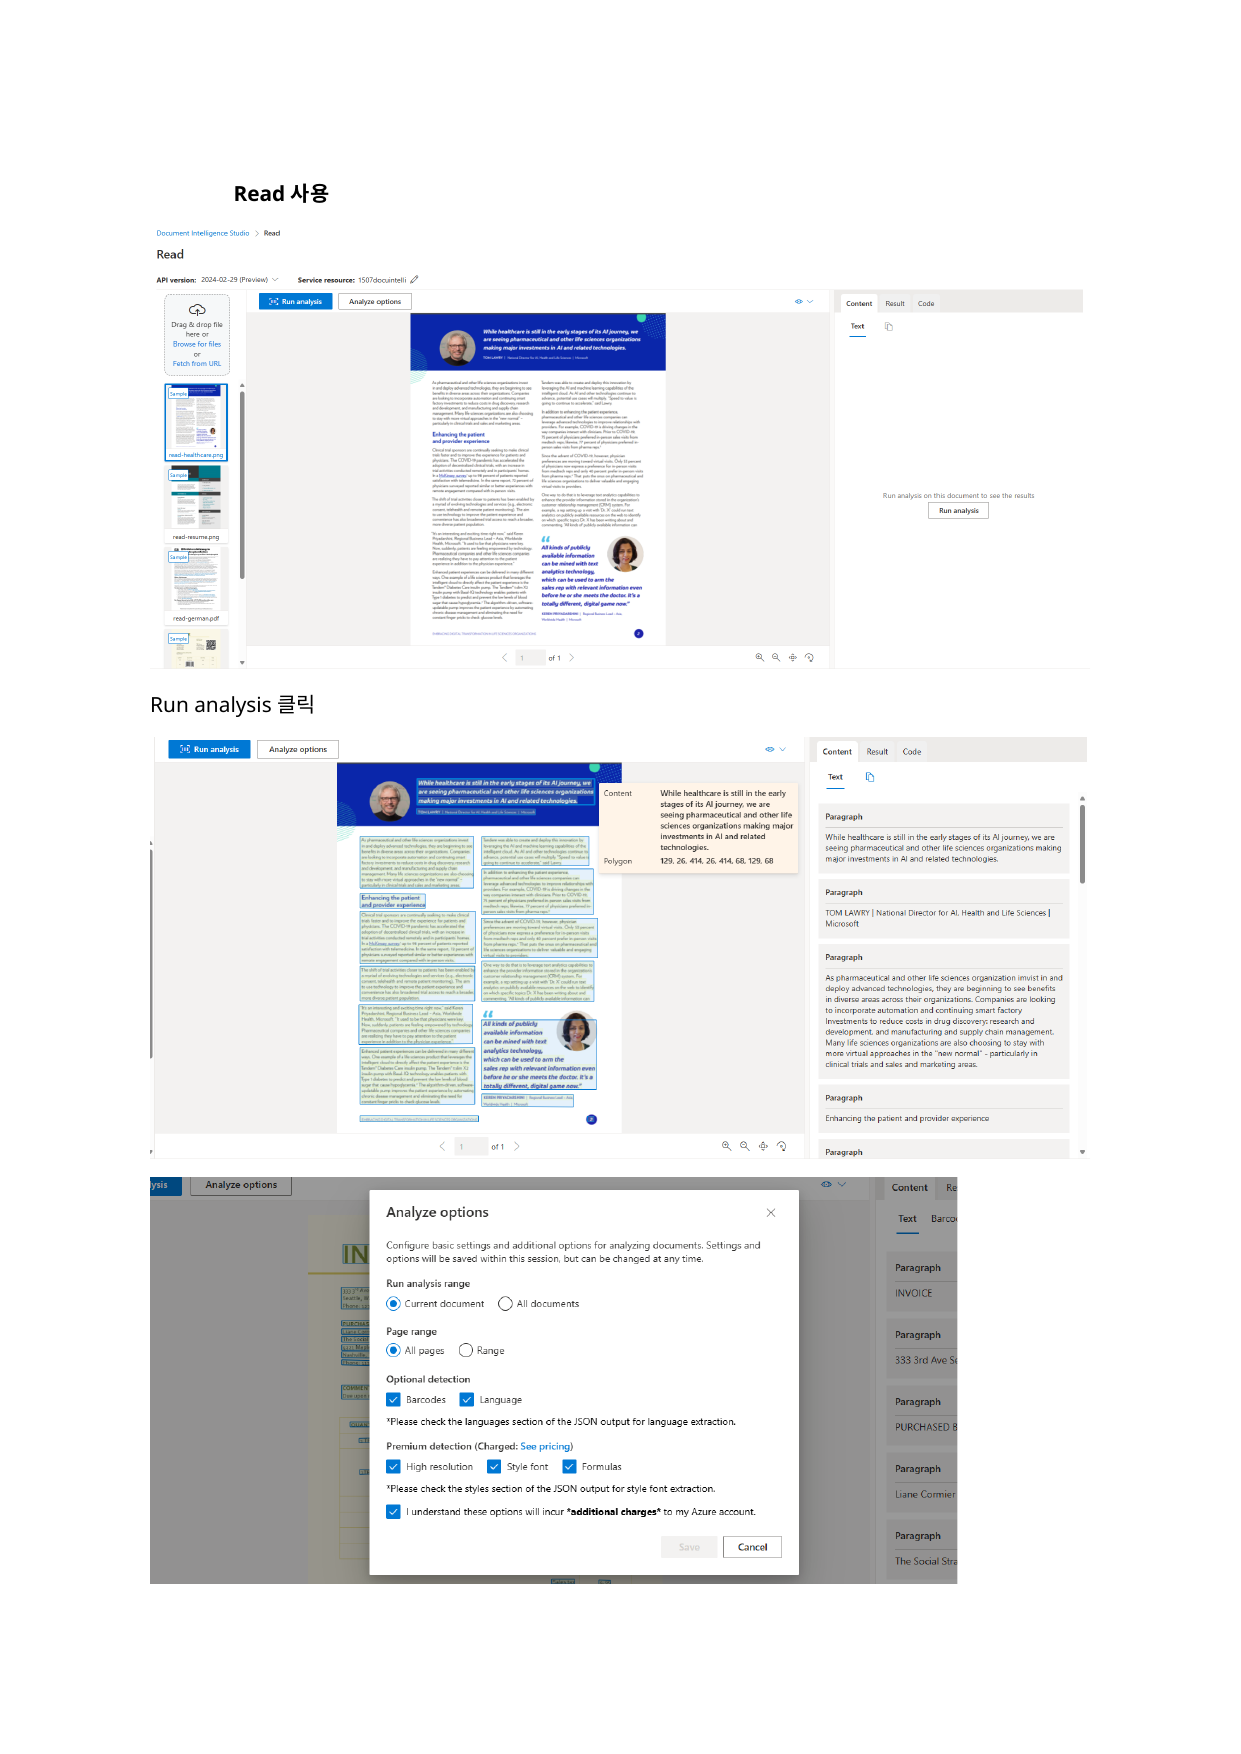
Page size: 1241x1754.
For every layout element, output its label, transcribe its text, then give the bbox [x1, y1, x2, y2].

subtitle Read 사용 [233, 177, 1090, 207]
picture [150, 226, 1091, 670]
picture [150, 737, 1091, 1159]
text Run analysis 클릭 [150, 688, 1090, 718]
picture [150, 1177, 958, 1584]
